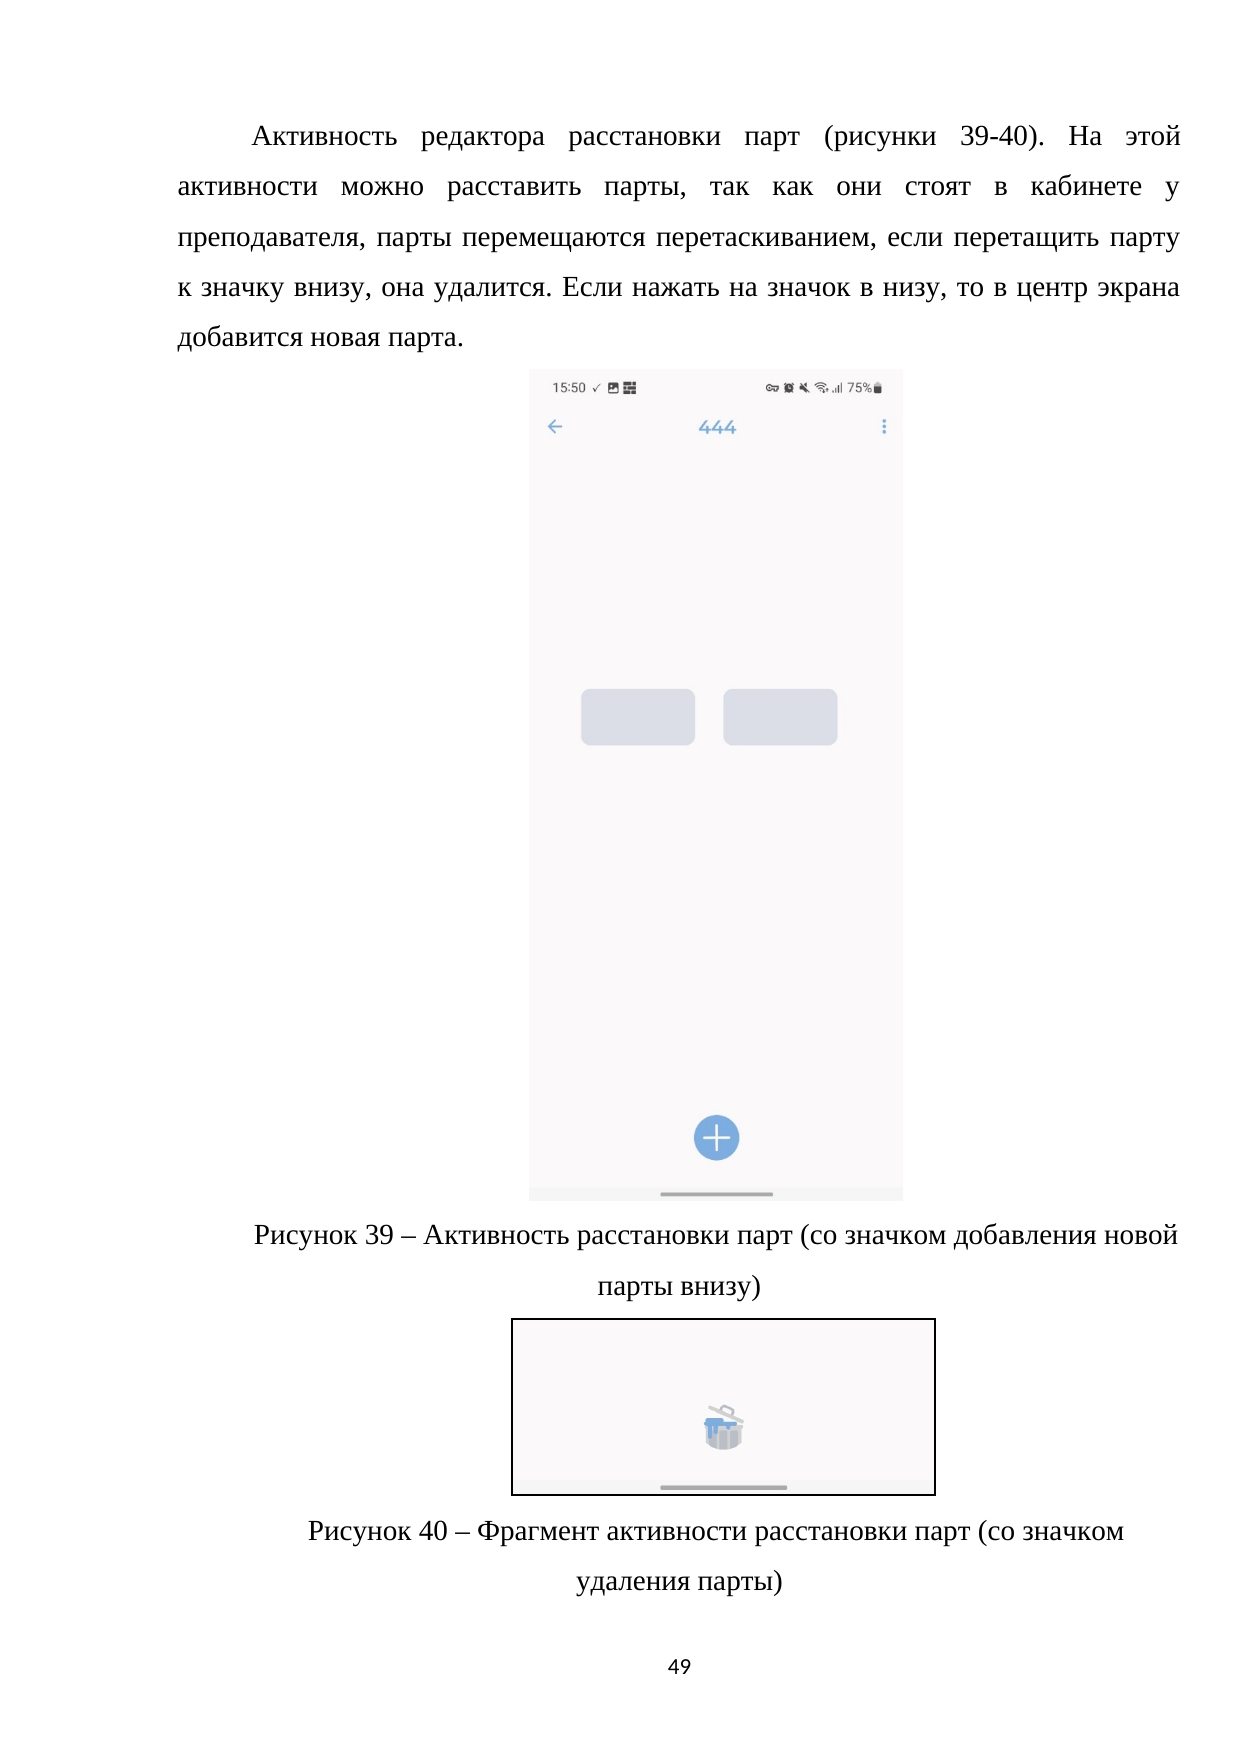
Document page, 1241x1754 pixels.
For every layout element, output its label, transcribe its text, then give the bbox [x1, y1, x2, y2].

text Рисунок 39 – Активность расстановки парт (со значком добавления новой парты внизу) [177, 1217, 1181, 1301]
text Рисунок 40 – Фрагмент активности расстановки парт (со значком удаления парты) [177, 1513, 1181, 1597]
picture [529, 369, 904, 1201]
text Активность редактора расстановки парт (рисунки 39-40). На этой активности можно расставить парты, так как они стоят в кабинете у преподавателя, парты перемещаются перетаскиванием, если перетащить парту к значку внизу, она удалится. Если нажать на значок в низу, то в центр экрана добавится новая парта. [177, 118, 1181, 353]
picture [513, 1320, 934, 1494]
